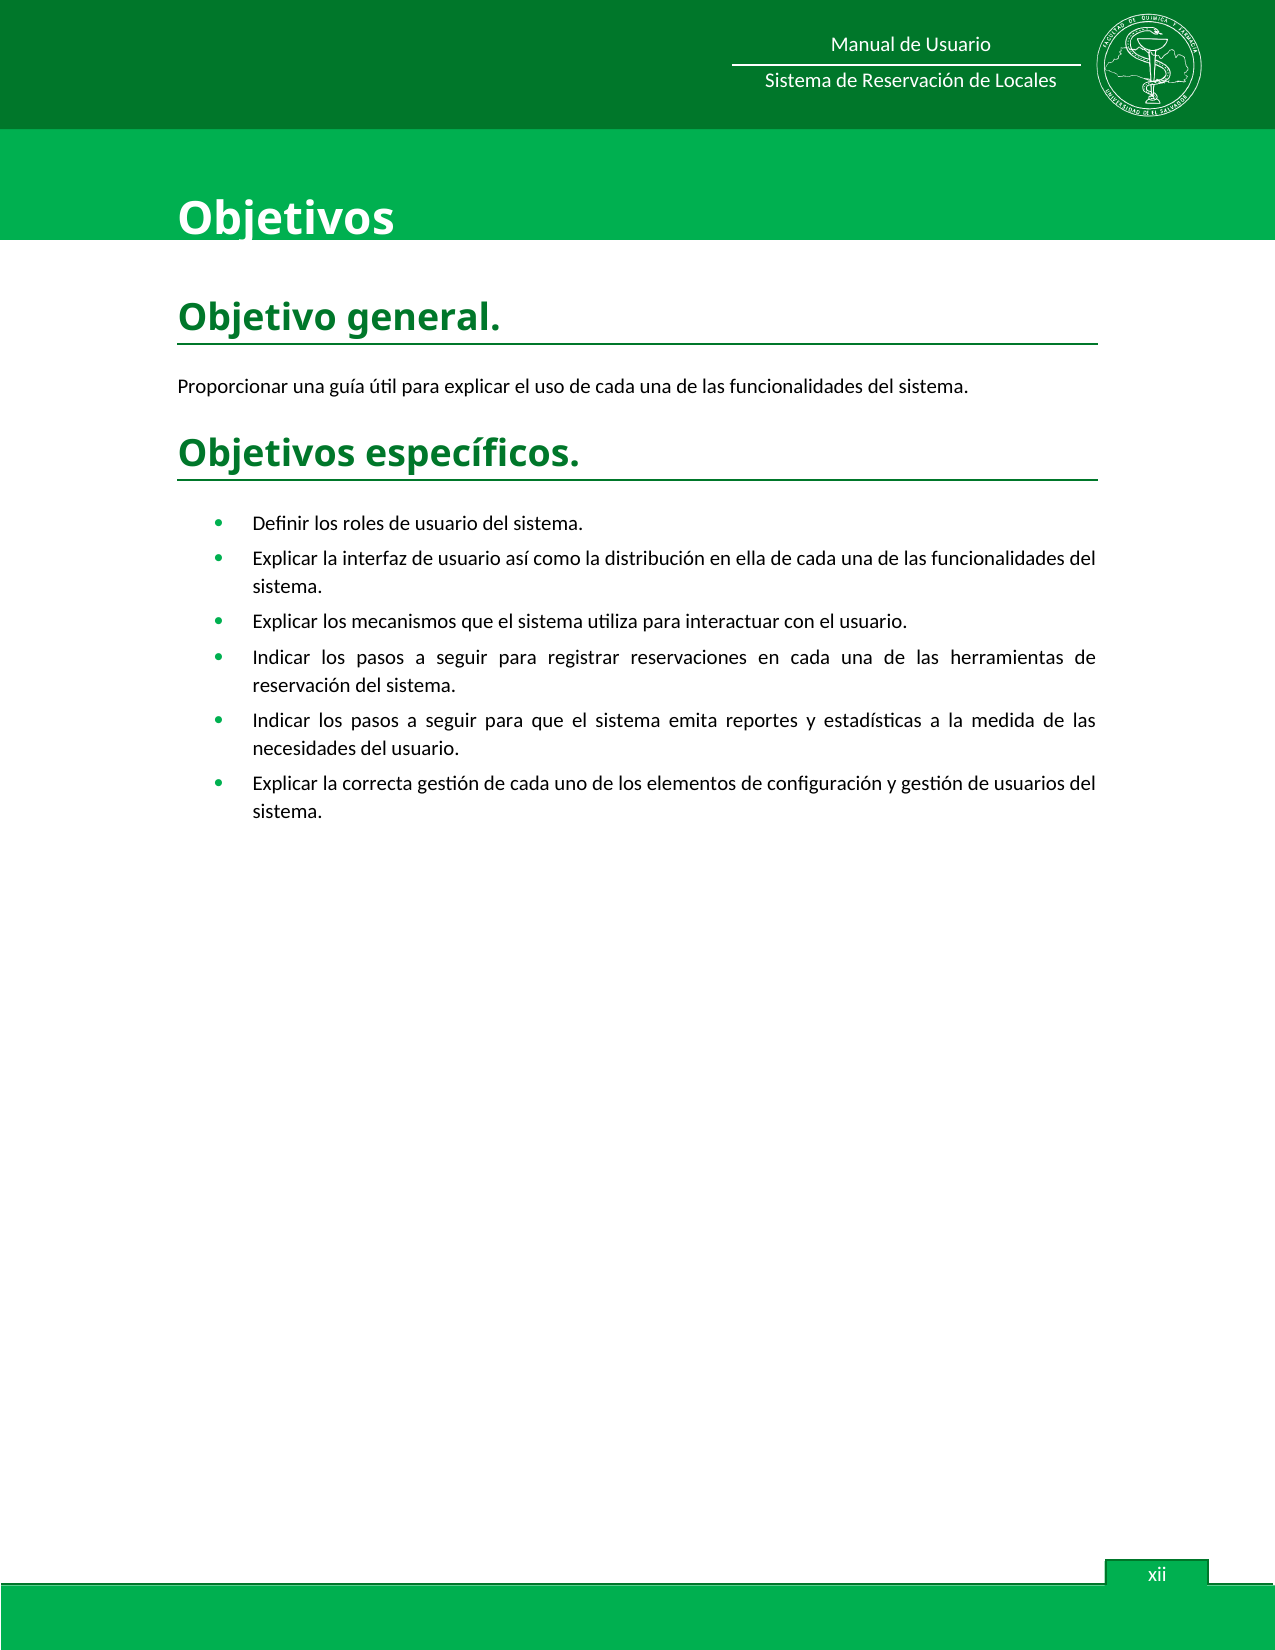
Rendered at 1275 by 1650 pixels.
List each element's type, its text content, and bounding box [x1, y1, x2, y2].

subtitle Objetivos [177, 185, 1098, 247]
subtitle Objetivo general. [177, 290, 1098, 343]
subtitle Objetivos específicos. [177, 426, 1098, 479]
list Explicar la correcta gestión de cada uno de los elementos de configuración y gestión de usuarios del sistema. [215, 771, 1098, 823]
list Explicar la interfaz de usuario así como la distribución en ella de cada una de las funcionalidades del sistema. [215, 546, 1098, 598]
list Indicar los pasos a seguir para que el sistema emita reportes y estadísticas a la medida de las necesidades del usuario. [215, 707, 1098, 760]
list Explicar los mecanismos que el sistema utiliza para interactuar con el usuario. [215, 609, 1098, 634]
text Proporcionar una guía útil para explicar el uso de cada una de las funcionalidades del sistema. [177, 374, 1098, 399]
list Indicar los pasos a seguir para registrar reservaciones en cada una de las herramientas de reservación del sistema. [215, 644, 1098, 697]
list Definir los roles de usuario del sistema. [215, 510, 1098, 535]
picture [1095, 13, 1203, 118]
